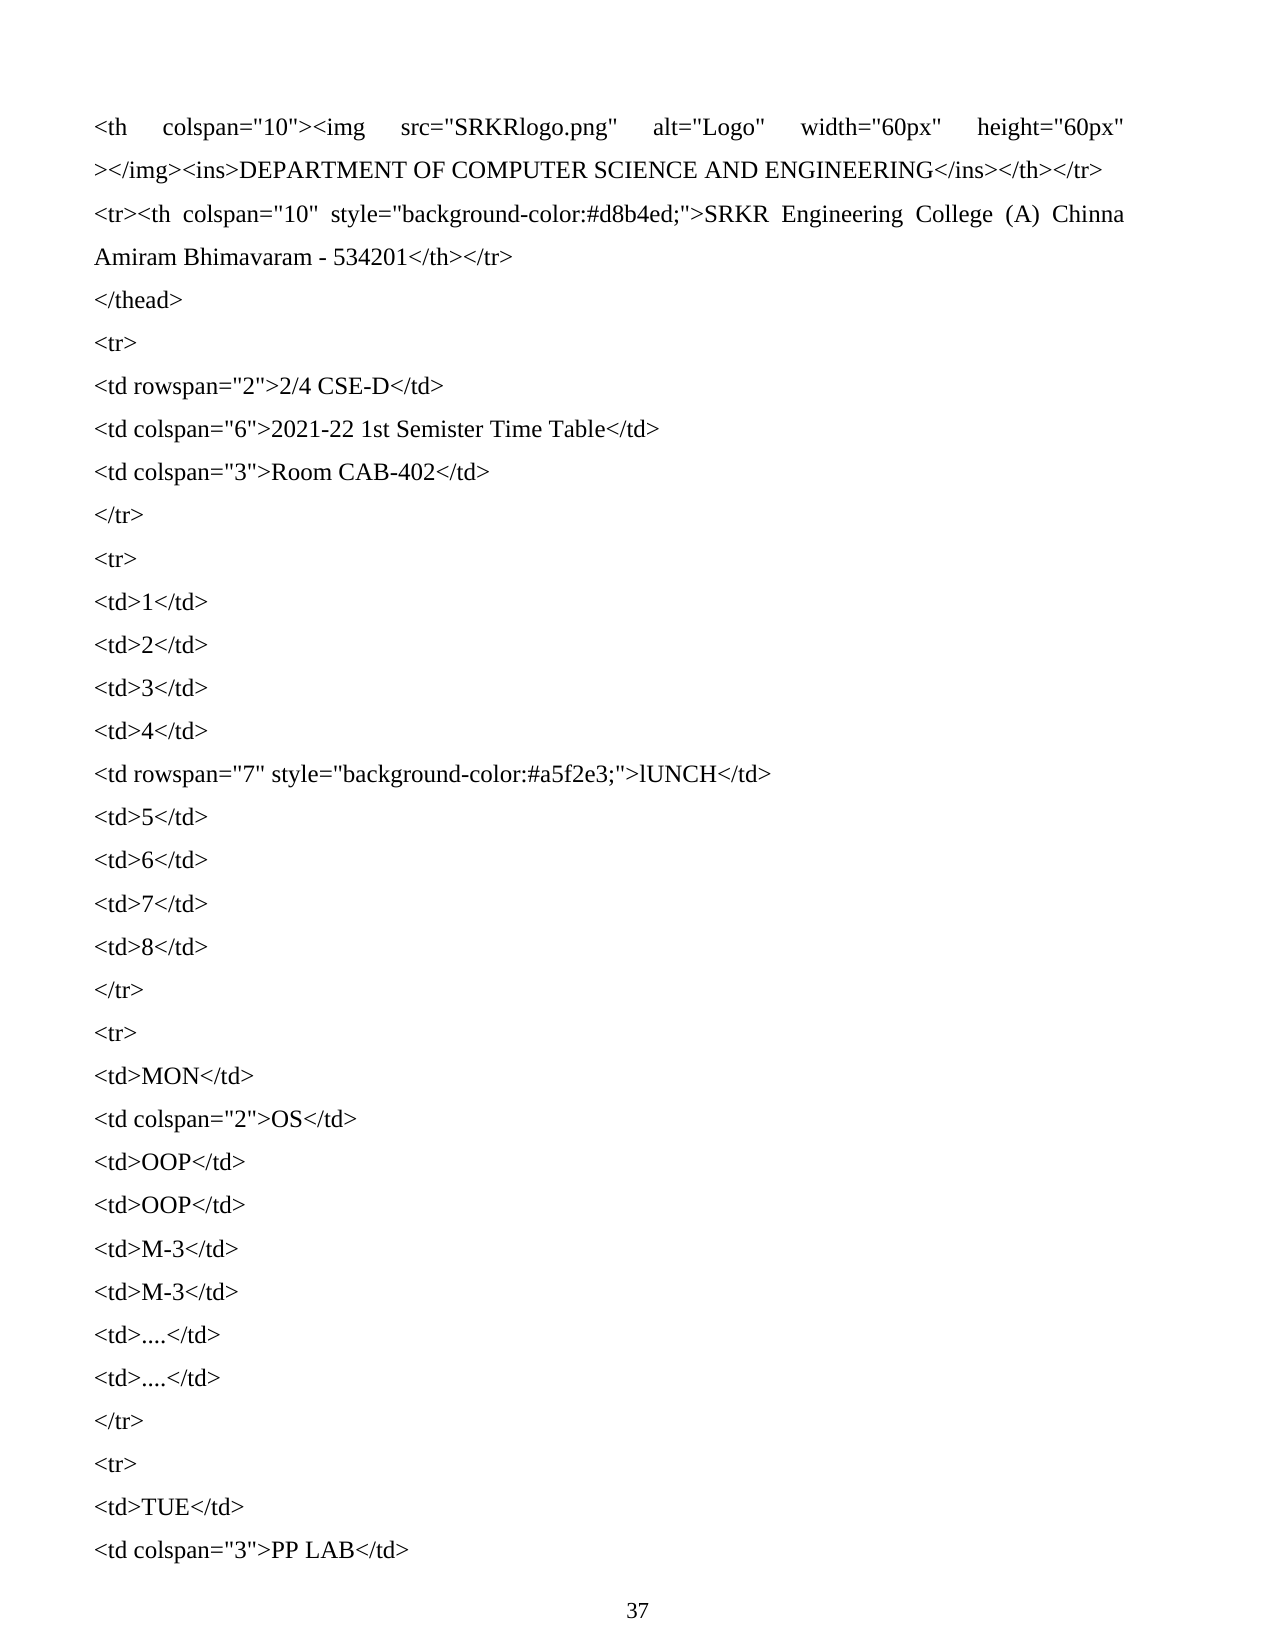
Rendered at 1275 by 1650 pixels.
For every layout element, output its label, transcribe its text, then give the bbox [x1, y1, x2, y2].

text <tr> [94, 1018, 1125, 1047]
text </tr> [94, 975, 1125, 1004]
text <td colspan="2">OS</td> [94, 1104, 1125, 1133]
text <td>8</td> [94, 932, 1125, 961]
text <td>7</td> [94, 889, 1125, 917]
text <td colspan="6">2021-22 1st Semister Time Table</td> [94, 414, 1125, 443]
text <td>OOP</td> [94, 1191, 1125, 1219]
text <td>5</td> [94, 802, 1125, 831]
text <th colspan="10"><img src="SRKRlogo.png" alt="Logo" width="60px" height="60px" ></img><ins>DEPARTMENT OF COMPUTER SCIENCE AND ENGINEERING</ins></th></tr> [94, 112, 1125, 184]
text <td>1</td> [94, 587, 1125, 616]
text <td rowspan="7" style="background-color:#a5f2e3;">lUNCH</td> [94, 759, 1125, 788]
text <tr> [94, 544, 1125, 572]
text <td colspan="3">PP LAB</td> [94, 1536, 1125, 1564]
text </tr> [94, 1406, 1125, 1435]
text <tr> [94, 1449, 1125, 1478]
text </thead> [94, 285, 1125, 314]
text <td>M-3</td> [94, 1277, 1125, 1306]
text <td>....</td> [94, 1320, 1125, 1349]
text <td>M-3</td> [94, 1234, 1125, 1262]
text <td>OOP</td> [94, 1147, 1125, 1176]
text <td>3</td> [94, 673, 1125, 702]
text </tr> [94, 501, 1125, 529]
text <td>MON</td> [94, 1061, 1125, 1090]
text <td colspan="3">Room CAB-402</td> [94, 457, 1125, 486]
text <td>....</td> [94, 1363, 1125, 1392]
text <td>2</td> [94, 630, 1125, 659]
text <td rowspan="2">2/4 CSE-D</td> [94, 371, 1125, 400]
text <td>4</td> [94, 716, 1125, 745]
text <td>6</td> [94, 846, 1125, 874]
text <tr> [94, 328, 1125, 357]
text <tr><th colspan="10" style="background-color:#d8b4ed;">SRKR Engineering College (A) Chinna Amiram Bhimavaram - 534201</th></tr> [94, 199, 1125, 271]
text <td>TUE</td> [94, 1492, 1125, 1521]
